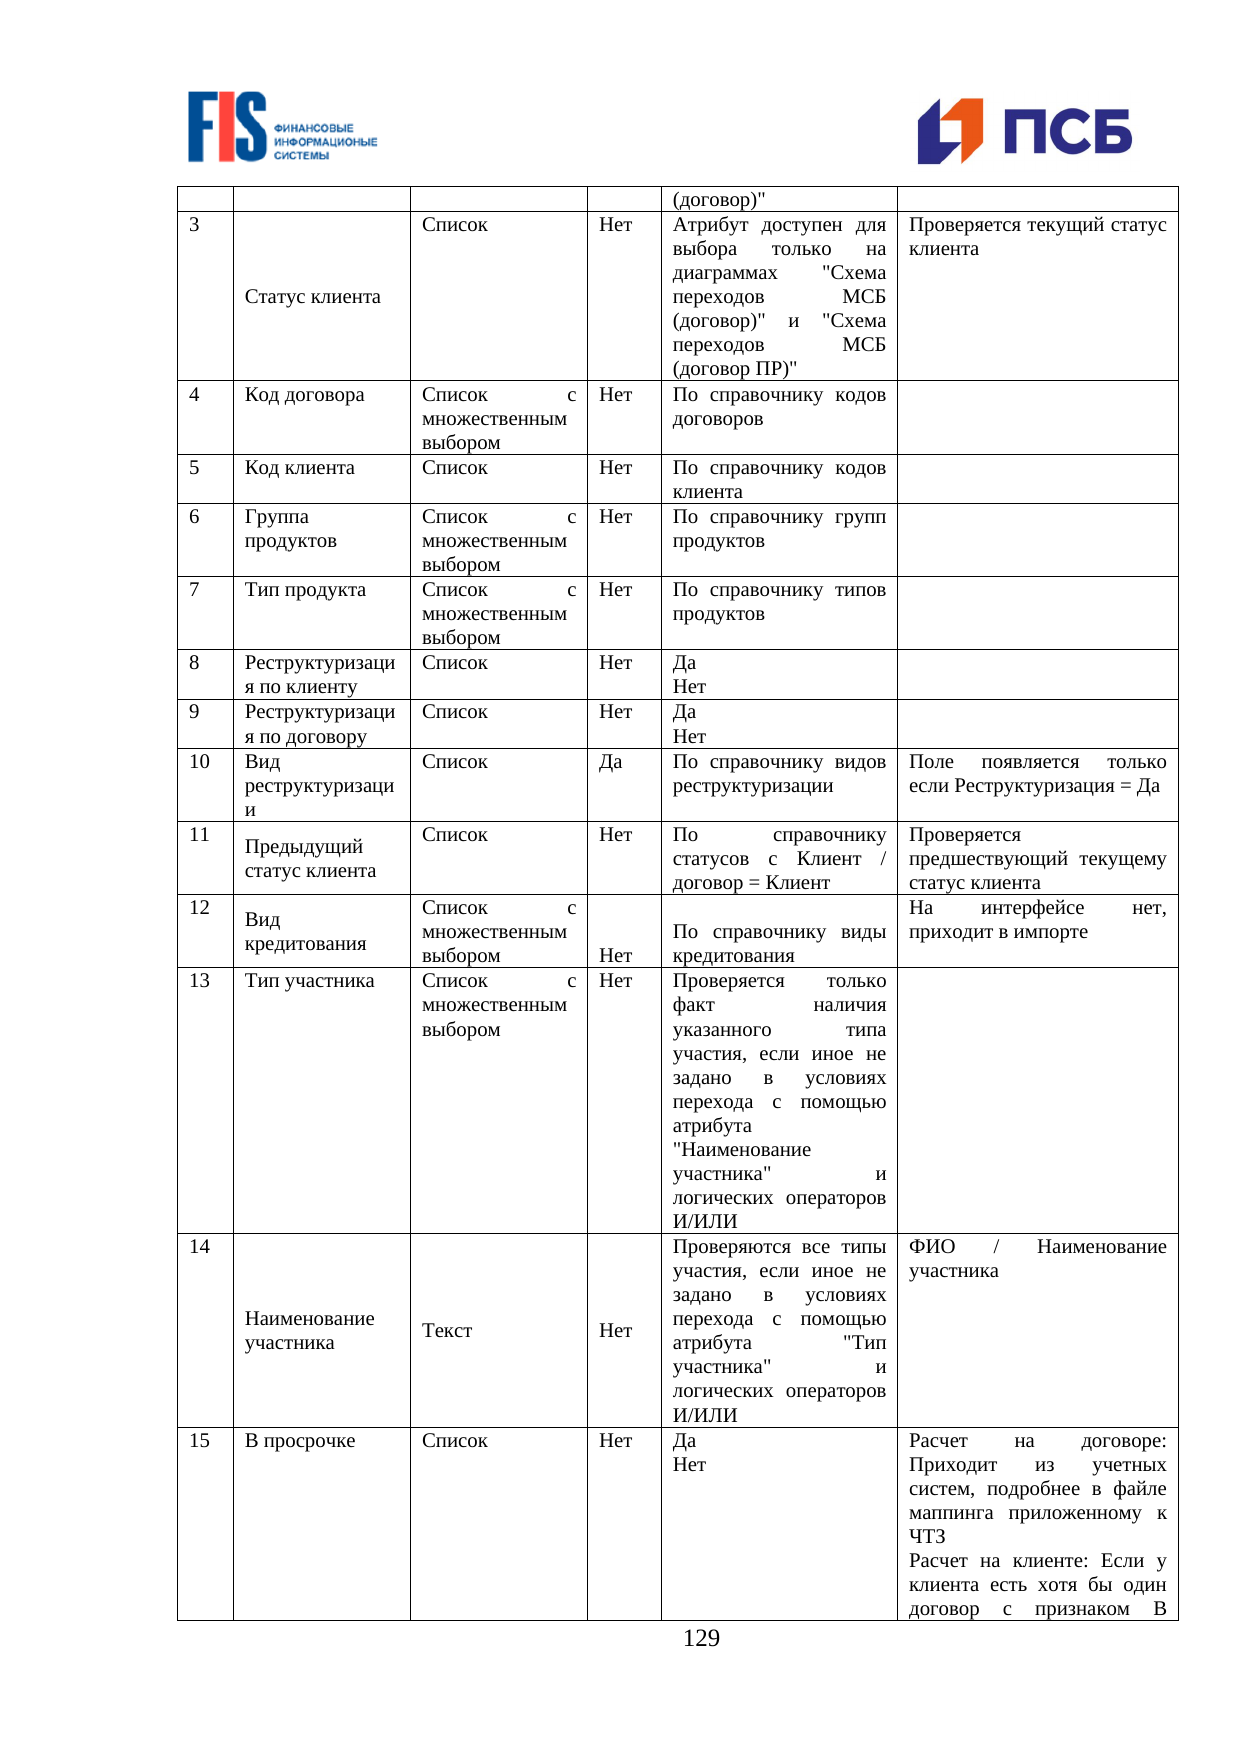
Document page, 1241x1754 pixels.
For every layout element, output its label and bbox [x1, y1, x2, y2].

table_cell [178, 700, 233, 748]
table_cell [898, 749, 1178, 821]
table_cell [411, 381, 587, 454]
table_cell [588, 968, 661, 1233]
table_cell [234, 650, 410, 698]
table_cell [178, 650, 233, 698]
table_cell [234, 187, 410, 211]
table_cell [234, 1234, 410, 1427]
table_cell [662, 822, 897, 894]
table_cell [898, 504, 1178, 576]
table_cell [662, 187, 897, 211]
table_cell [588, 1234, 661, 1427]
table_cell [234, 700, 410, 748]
picture [909, 91, 1140, 172]
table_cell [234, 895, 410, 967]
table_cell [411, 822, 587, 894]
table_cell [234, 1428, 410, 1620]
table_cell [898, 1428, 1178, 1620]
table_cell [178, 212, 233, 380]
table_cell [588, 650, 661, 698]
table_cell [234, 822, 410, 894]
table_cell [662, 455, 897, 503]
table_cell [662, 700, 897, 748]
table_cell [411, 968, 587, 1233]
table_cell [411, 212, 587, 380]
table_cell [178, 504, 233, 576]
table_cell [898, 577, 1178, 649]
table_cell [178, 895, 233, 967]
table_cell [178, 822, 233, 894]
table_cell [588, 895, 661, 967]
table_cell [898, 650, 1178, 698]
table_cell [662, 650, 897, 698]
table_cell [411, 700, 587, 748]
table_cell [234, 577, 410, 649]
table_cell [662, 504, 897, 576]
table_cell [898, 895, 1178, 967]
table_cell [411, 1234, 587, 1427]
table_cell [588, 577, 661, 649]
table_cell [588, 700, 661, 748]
picture [177, 73, 383, 172]
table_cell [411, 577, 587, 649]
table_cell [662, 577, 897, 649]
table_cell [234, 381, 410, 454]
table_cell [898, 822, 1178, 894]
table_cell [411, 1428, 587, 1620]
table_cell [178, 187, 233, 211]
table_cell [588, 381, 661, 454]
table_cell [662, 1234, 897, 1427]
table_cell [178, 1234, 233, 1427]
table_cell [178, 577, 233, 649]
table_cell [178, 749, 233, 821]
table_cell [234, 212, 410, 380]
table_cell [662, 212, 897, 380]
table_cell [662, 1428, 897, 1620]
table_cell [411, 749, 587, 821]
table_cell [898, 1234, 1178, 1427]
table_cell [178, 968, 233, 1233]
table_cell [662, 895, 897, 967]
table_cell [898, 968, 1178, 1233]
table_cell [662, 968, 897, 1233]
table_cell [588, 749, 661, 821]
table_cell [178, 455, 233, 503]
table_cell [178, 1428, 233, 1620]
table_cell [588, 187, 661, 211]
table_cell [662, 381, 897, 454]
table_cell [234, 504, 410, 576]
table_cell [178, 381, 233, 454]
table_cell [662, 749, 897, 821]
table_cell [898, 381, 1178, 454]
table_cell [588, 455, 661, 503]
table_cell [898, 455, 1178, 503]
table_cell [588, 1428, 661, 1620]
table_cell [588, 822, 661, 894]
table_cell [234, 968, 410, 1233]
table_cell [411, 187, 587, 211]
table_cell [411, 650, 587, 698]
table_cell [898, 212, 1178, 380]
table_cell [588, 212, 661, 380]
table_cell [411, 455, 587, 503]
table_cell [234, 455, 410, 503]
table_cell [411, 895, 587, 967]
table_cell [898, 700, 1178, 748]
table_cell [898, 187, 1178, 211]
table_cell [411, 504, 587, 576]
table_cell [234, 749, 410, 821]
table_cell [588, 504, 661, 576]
